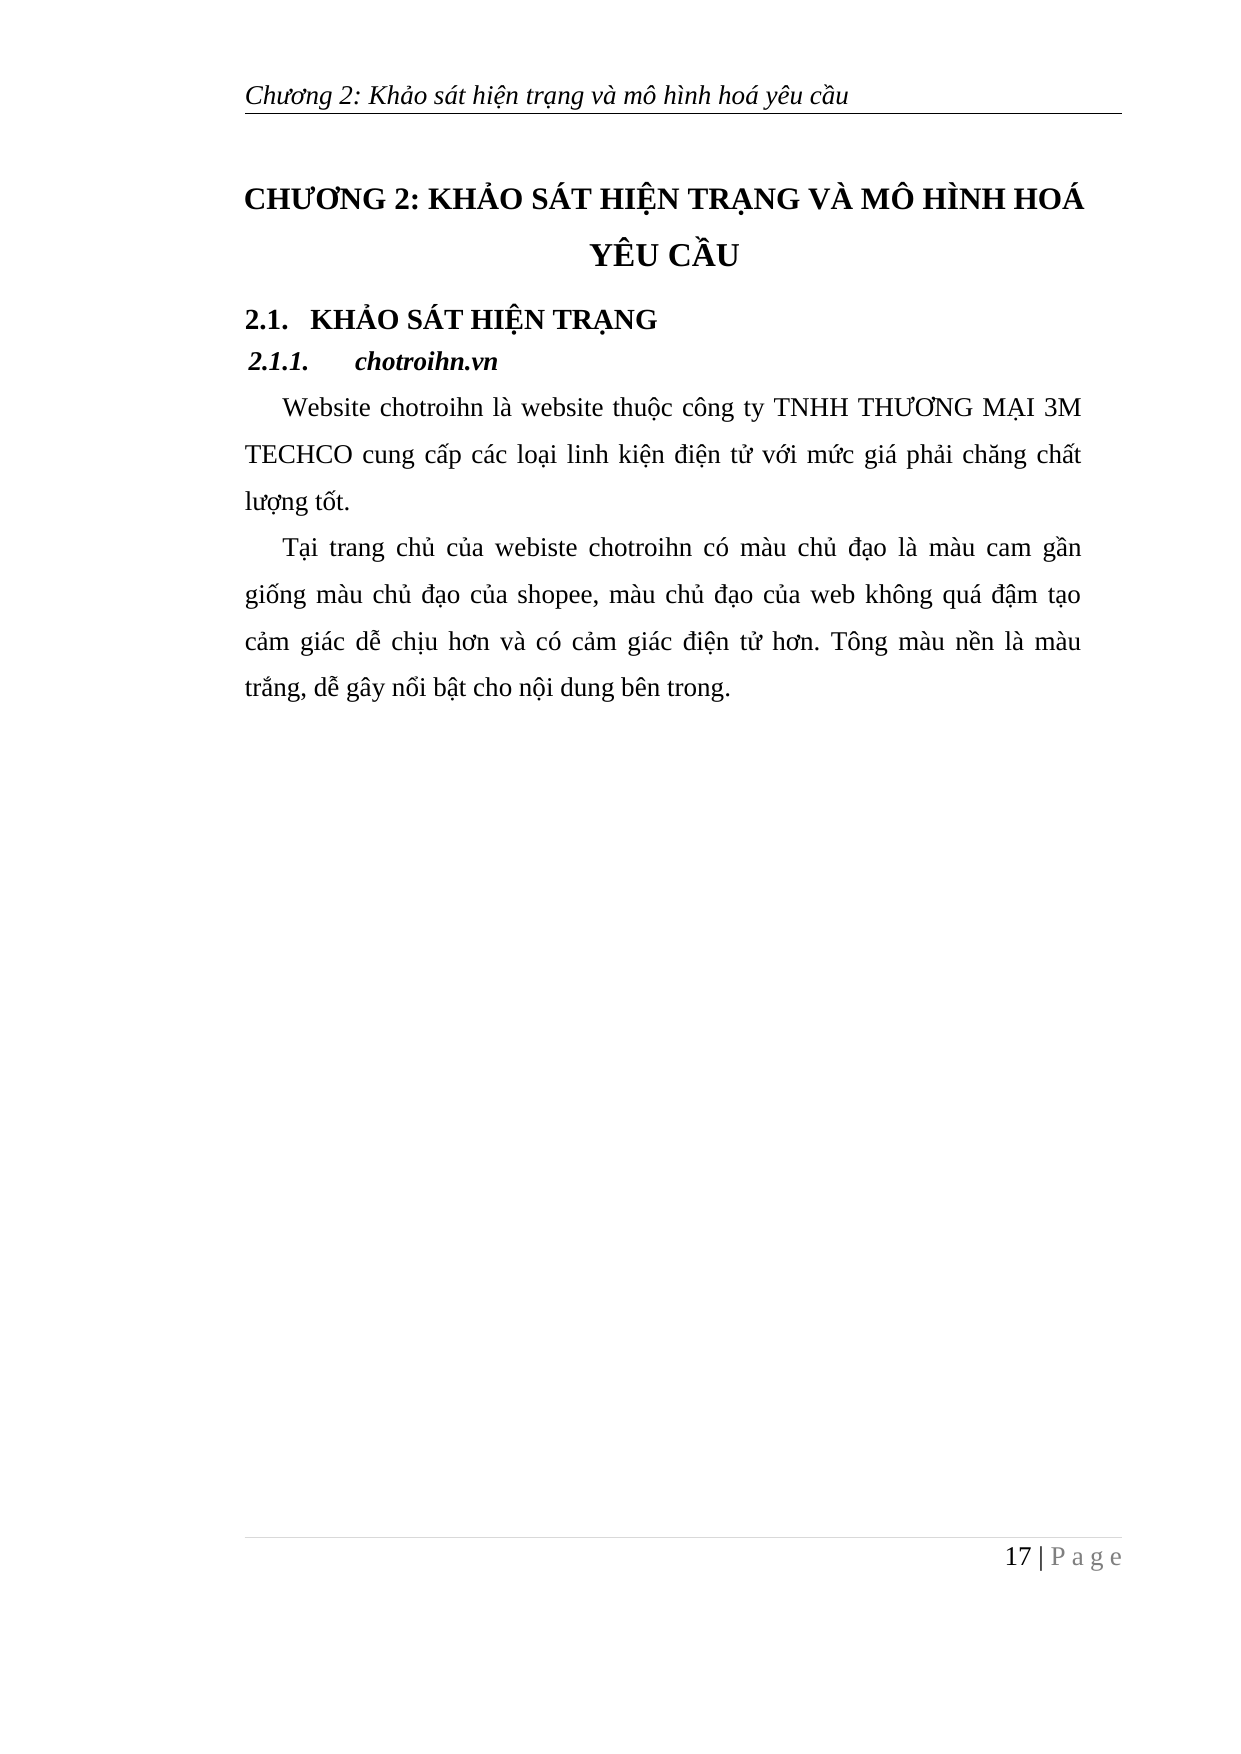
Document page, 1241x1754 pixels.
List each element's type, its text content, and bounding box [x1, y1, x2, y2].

text Tại trang chủ của webiste chotroihn có màu chủ đạo là màu cam gần giống màu chủ đạo của shopee, màu chủ đạo của web không quá đậm tạo cảm giác dễ chịu hơn và có cảm giác điện tử hơn. Tông màu nền là màu trắng, dễ gây nổi bật cho nội dung bên trong. [244, 531, 1083, 702]
subtitle CHƯƠNG 2: KHẢO SÁT HIỆN TRẠNG VÀ MÔ HÌNH HOÁ YÊU CẦU [207, 180, 1122, 273]
text Website chotroihn là website thuộc công ty TNHH THƯƠNG MẠI 3M TECHCO cung cấp các loại linh kiện điện tử với mức giá phải chăng chất lượng tốt. [244, 391, 1083, 516]
list chotroihn.vn [248, 344, 1083, 376]
subtitle KHẢO SÁT HIỆN TRẠNG [244, 302, 1122, 335]
